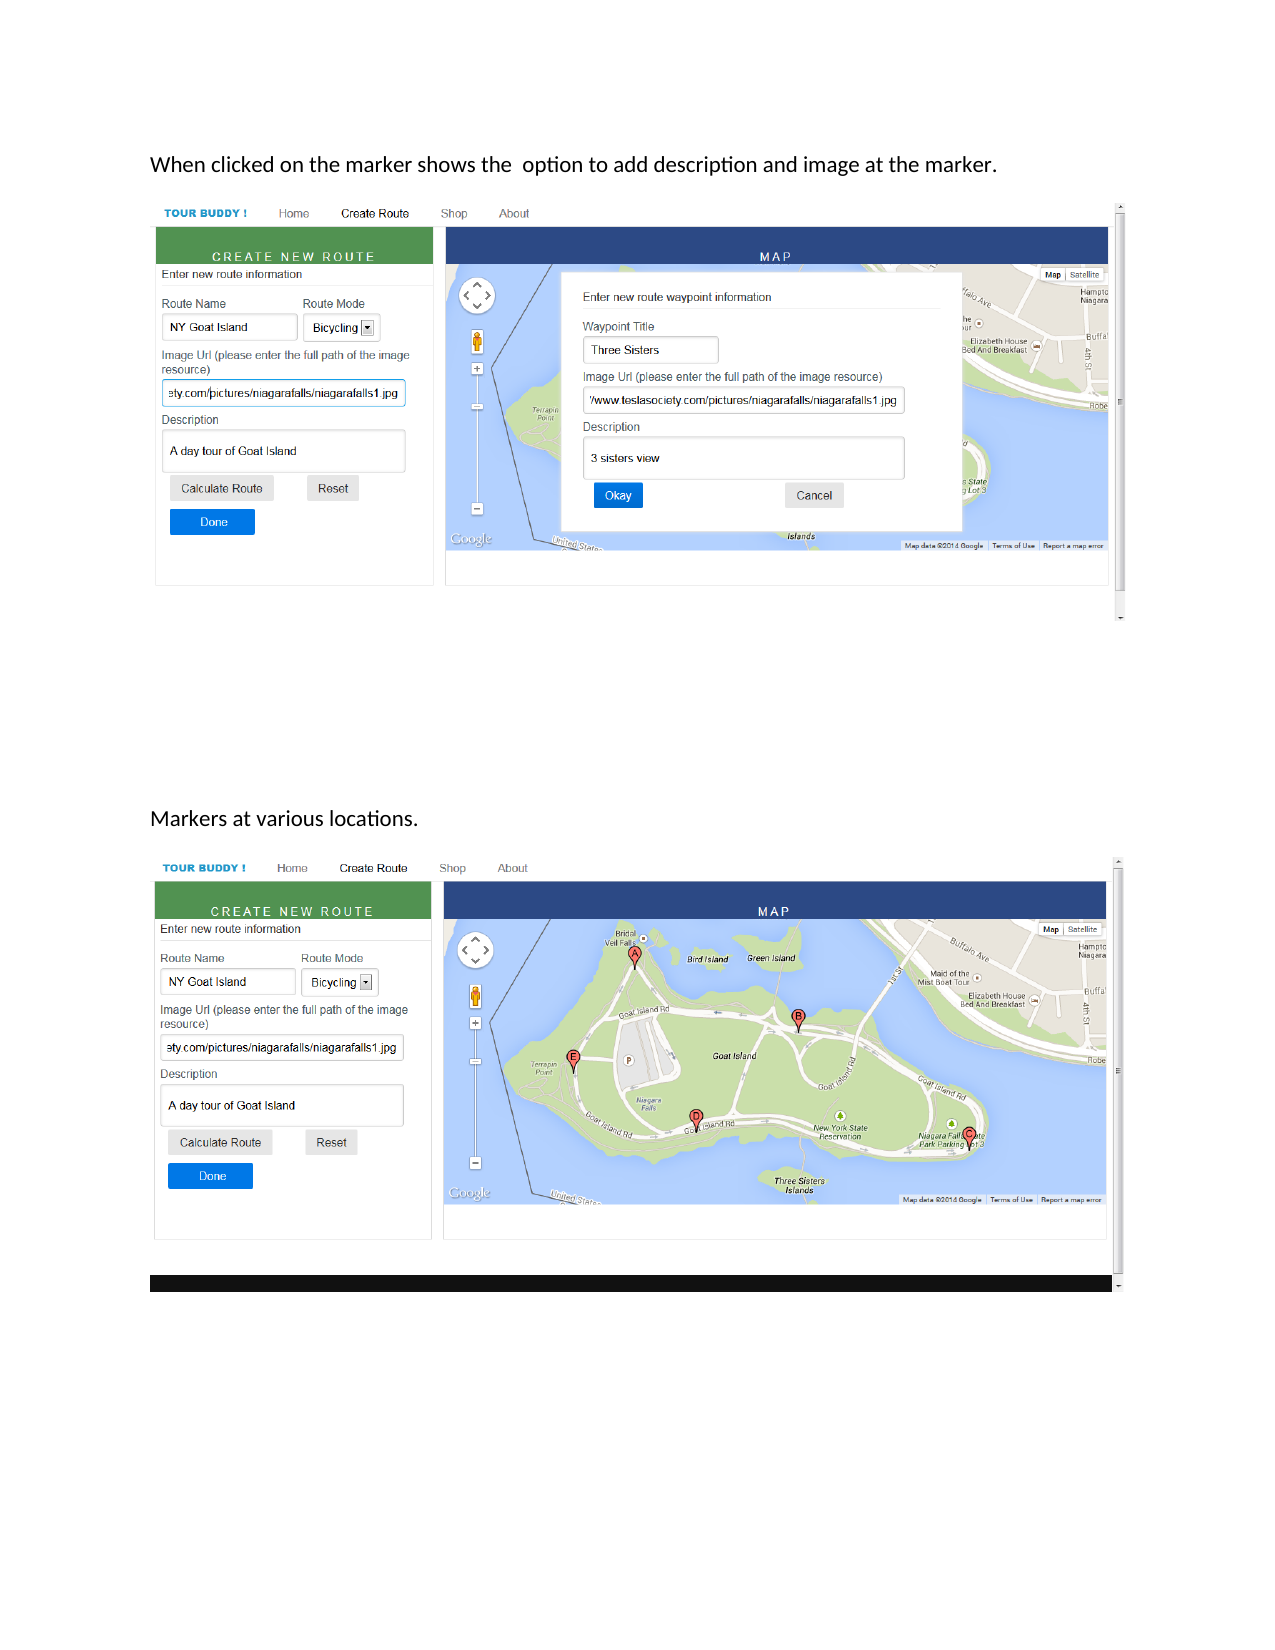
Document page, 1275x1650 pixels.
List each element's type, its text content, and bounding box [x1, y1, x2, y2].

text Markers at various locations. [150, 804, 1125, 832]
text When clicked on the marker shows the option to add description and image at the marker. [150, 150, 1125, 178]
picture [150, 203, 1125, 621]
picture [150, 857, 1124, 1292]
